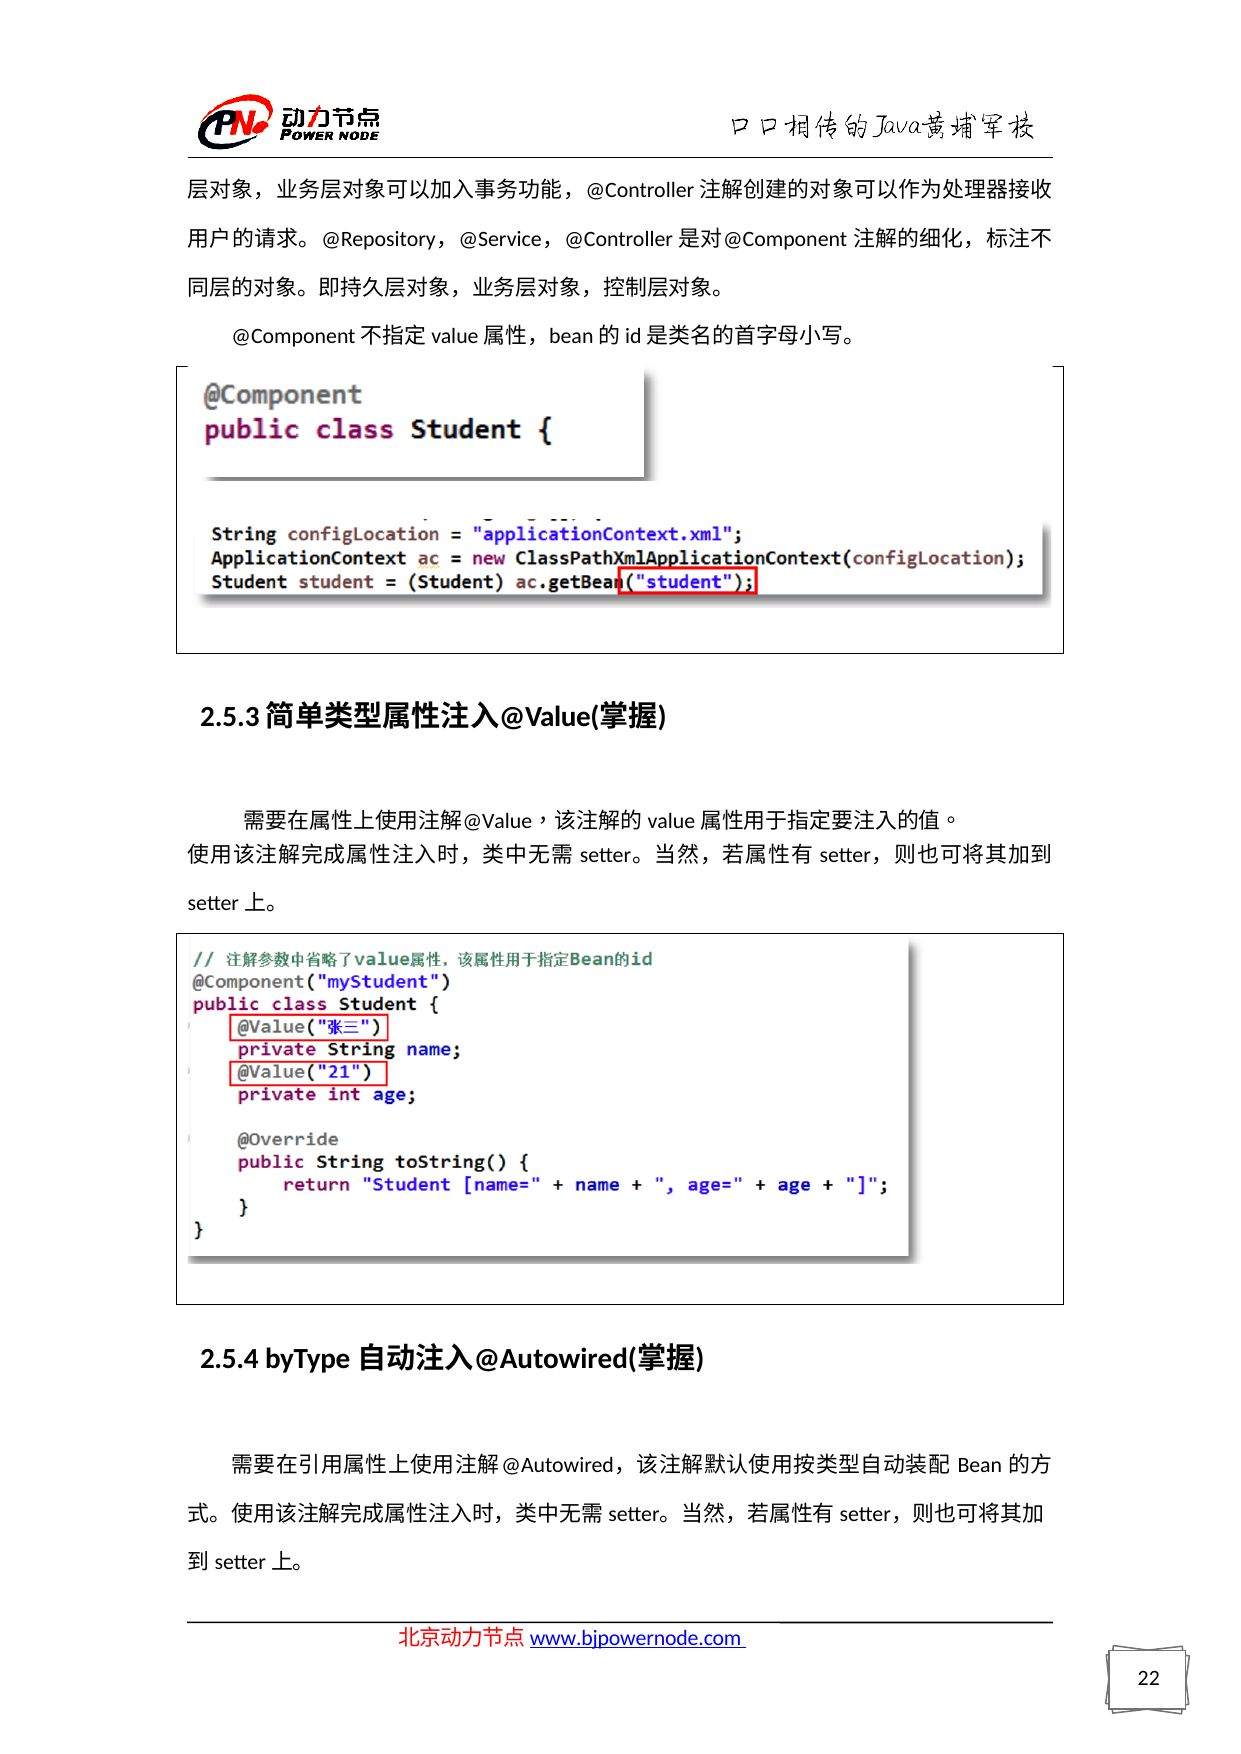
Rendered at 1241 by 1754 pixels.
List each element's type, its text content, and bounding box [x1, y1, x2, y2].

table_header [177, 367, 1063, 653]
text @Component 不指定 value 属性，bean 的 id 是类名的首字母小写。 [187, 317, 1053, 350]
picture [187, 366, 1053, 481]
picture [187, 510, 1052, 608]
text 使用该注解完成属性注入时，类中无需 setter。当然，若属性有 setter，则也可将其加到 setter 上。 [187, 836, 1053, 917]
picture [187, 88, 1053, 155]
text 需要在属性上使用注解@Value，该注解的 value 属性用于指定要注入的值。 [243, 804, 1053, 836]
subtitle 2.5.4 byType 自动注入@Autowired(掌握) [200, 1323, 1053, 1388]
text 需要在引用属性上使用注解@Autowired，该注解默认使用按类型自动装配 Bean 的方式。使用该注解完成属性注入时，类中无需 setter。当然，若属性有 setter，则也可将其加 [187, 1446, 1053, 1528]
subtitle 2.5.3简单类型属性注入@Value(掌握) [200, 681, 1053, 746]
table_header [177, 934, 1063, 1304]
text 到 setter 上。 [187, 1543, 1053, 1576]
picture [187, 934, 1052, 1264]
